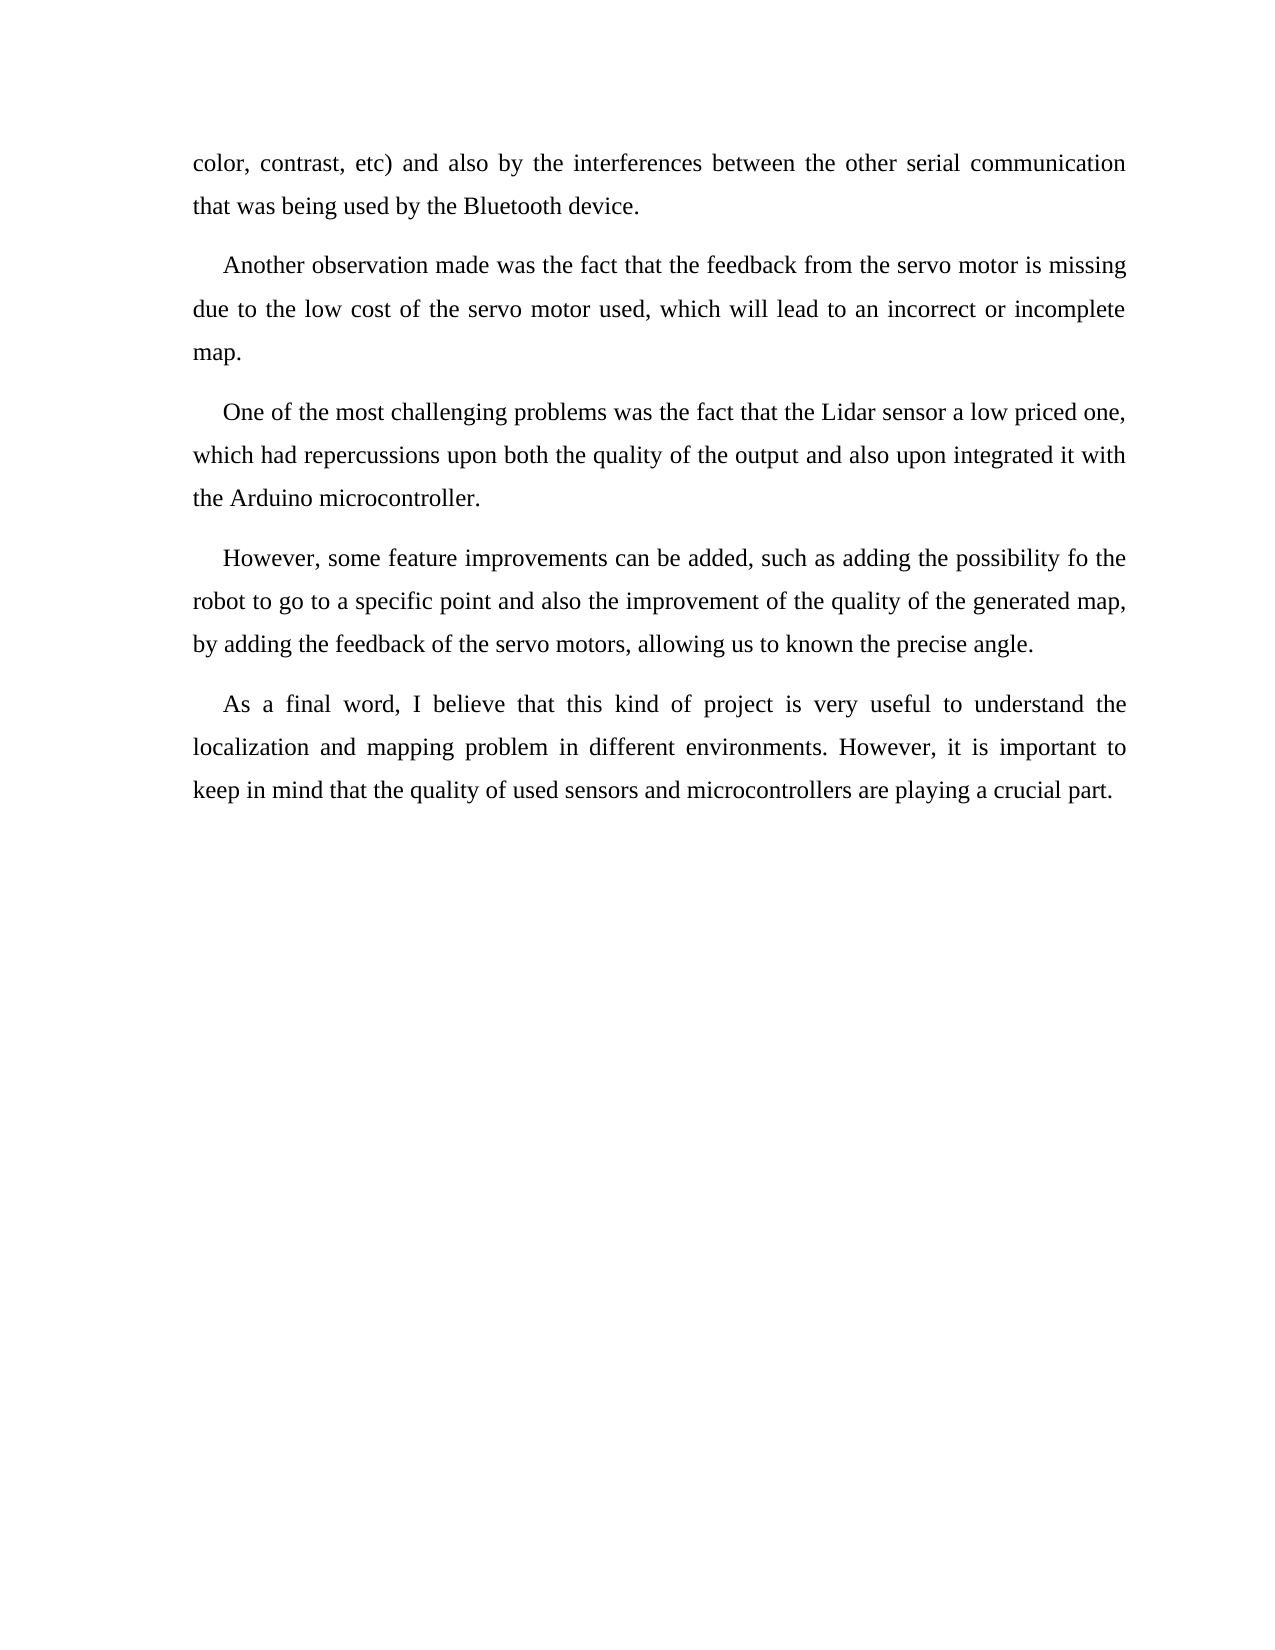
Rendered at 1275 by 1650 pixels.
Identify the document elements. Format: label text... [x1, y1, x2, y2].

text One of the most challenging problems was the fact that the Lidar sensor a low priced one, which had repercussions upon both the quality of the output and also upon integrated it with the Arduino microcontroller. [193, 397, 1127, 512]
text However, some feature improvements can be added, such as adding the possibility fo the robot to go to a specific point and also the improvement of the quality of the generated map, by adding the feedback of the servo motors, allowing us to known the precise angle. [193, 543, 1127, 658]
text Another observation made was the fact that the feedback from the servo motor is missing due to the low cost of the servo motor used, which will lead to an incorrect or incomplete map. [193, 251, 1127, 366]
text As a final word, I believe that this kind of project is very useful to understand the localization and mapping problem in different environments. However, it is important to keep in mind that the quality of used sensors and microcontrollers are playing a crucial part. [193, 689, 1127, 804]
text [193, 148, 1127, 219]
